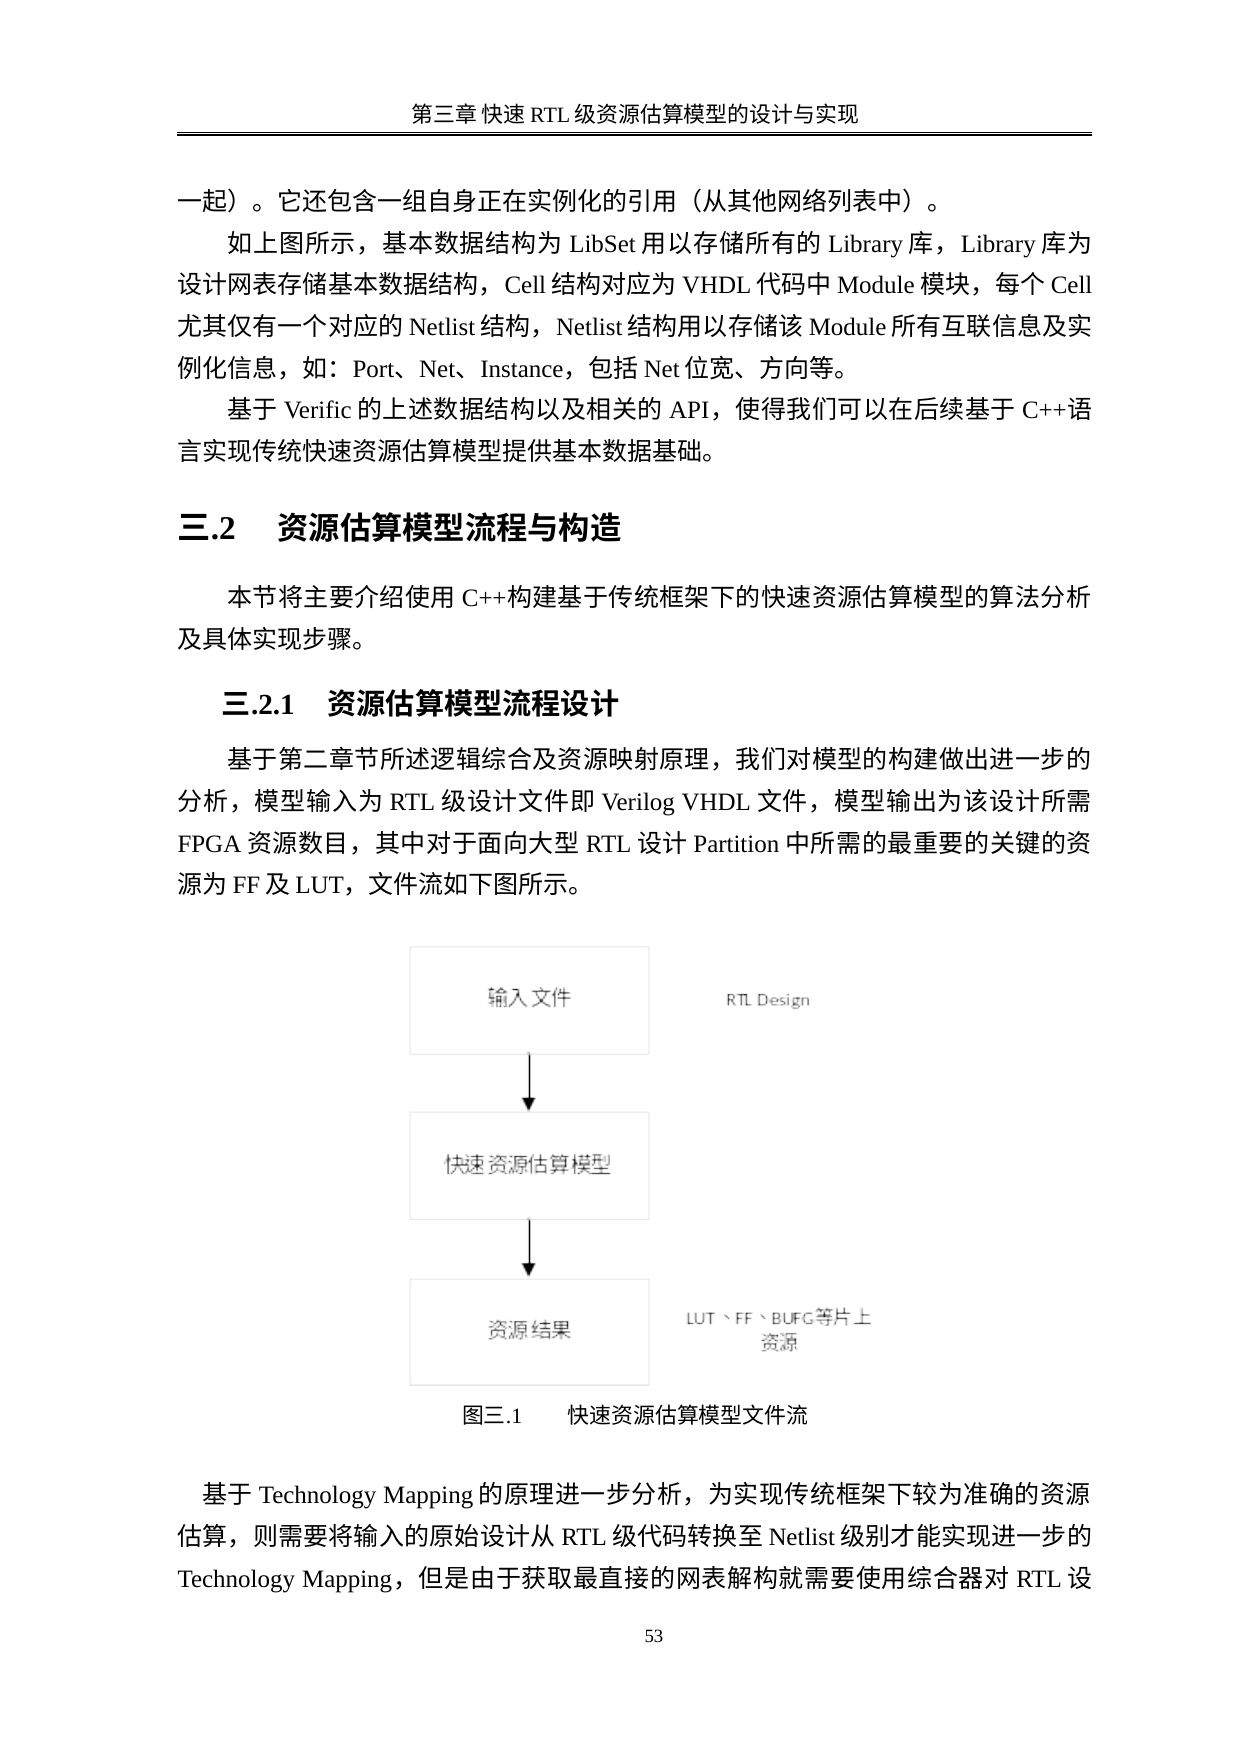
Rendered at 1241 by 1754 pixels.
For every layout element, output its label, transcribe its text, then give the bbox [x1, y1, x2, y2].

text 基于Verific的上述数据结构以及相关的API，使得我们可以在后续基于C++语言实现传统快速资源估算模型提供基本数据基础。 [177, 386, 1092, 469]
text 如上图所示，基本数据结构为LibSet用以存储所有的Library库，Library库为设计网表存储基本数据结构，Cell结构对应为VHDL代码中Module模块，每个Cell尤其仅有一个对应的Netlist结构，Netlist结构用以存储该Module所有互联信息及实例化信息，如：Port、Net、Instance，包括Net位宽、方向等。 [177, 219, 1092, 386]
subtitle 资源估算模型流程设计 [222, 681, 1092, 723]
subtitle 资源估算模型流程与构造 [177, 506, 1092, 548]
text 快速资源估算模型文件流 [177, 1398, 1092, 1430]
text 基于第二章节所述逻辑综合及资源映射原理，我们对模型的构建做出进一步的分析，模型输入为RTL级设计文件即Verilog VHDL文件，模型输出为该设计所需FPGA资源数目，其中对于面向大型RTL设计Partition中所需的最重要的关键的资源为FF及LUT，文件流如下图所示。 [177, 736, 1092, 902]
text 本节将主要介绍使用C++构建基于传统框架下的快速资源估算模型的算法分析及具体实现步骤。 [177, 573, 1092, 656]
text ④网络列表是数据库层次结构中的关键组件。它是一个由单元拥有的对象，包含其他网络列表实例化形式的功能（通过称为网络、端口和端口引用的对象连接在一起）。它还包含一组自身正在实例化的引用（从其他网络列表中）。 [177, 177, 1092, 219]
